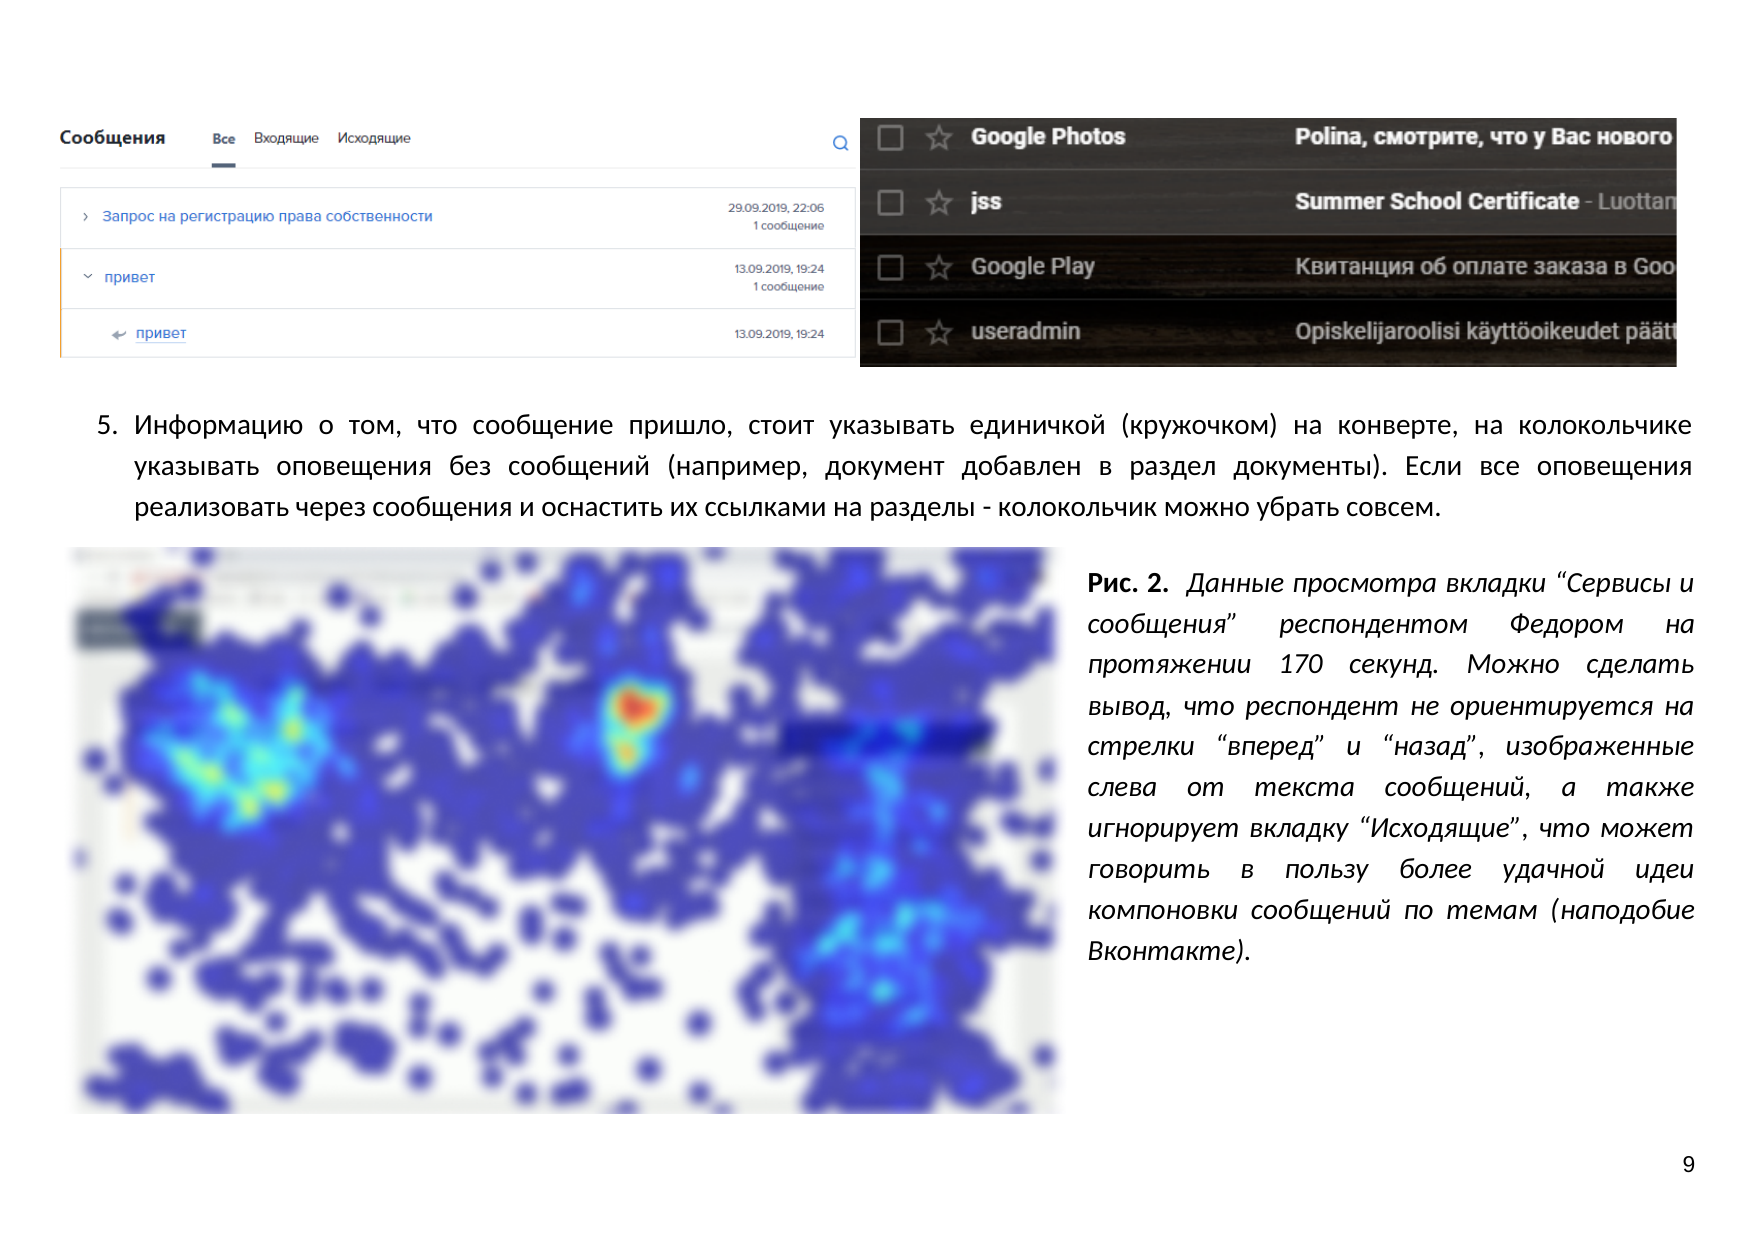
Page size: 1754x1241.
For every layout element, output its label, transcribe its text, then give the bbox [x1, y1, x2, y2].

text Рис. 2. Данные просмотра вкладки “Сервисы и сообщения” респондентом Федором на протяжении 170 секунд. Можно сделать вывод, что респондент не ориентируется на стрелки “вперед” и “назад”, изображенные слева от текста сообщений, а также игнорирует вкладку “Исходящие”, что может говорить в пользу более удачной идеи компоновки сообщений по темам (наподобие Вконтакте). [1069, 564, 1695, 968]
picture [58, 118, 1677, 367]
list Информацию о том, что сообщение пришло, стоит указывать единичкой (кружочком) на конверте, на колокольчике указывать оповещения без сообщений (например, документ добавлен в раздел документы). Если все оповещения реализовать через сообщения и оснастить их ссылками на разделы - колокольчик можно убрать совсем. [96, 406, 1695, 523]
picture [62, 547, 1069, 1114]
